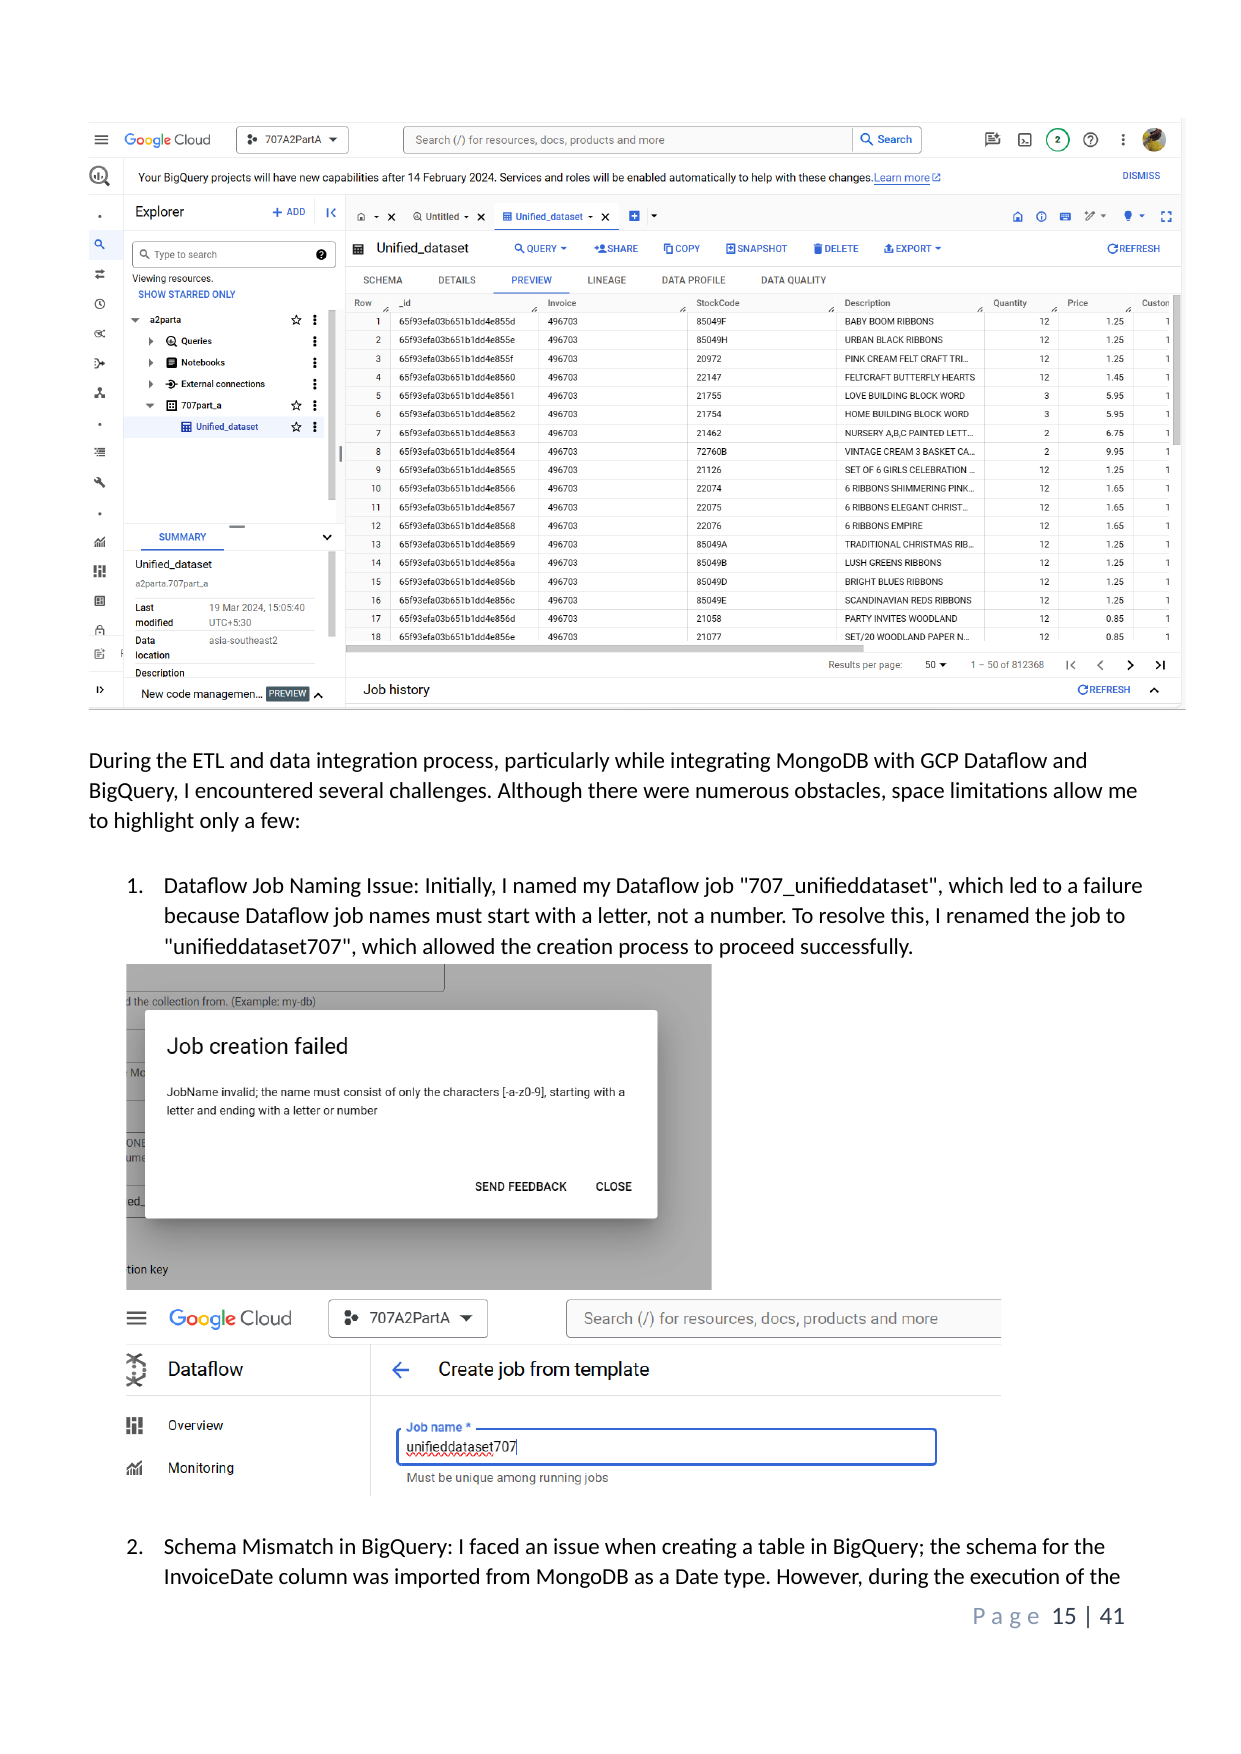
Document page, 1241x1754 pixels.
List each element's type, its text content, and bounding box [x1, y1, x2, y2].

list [126, 1532, 1152, 1590]
picture [126, 964, 712, 1290]
picture [126, 1294, 1002, 1496]
picture [88, 118, 1186, 710]
text During the ETL and data integration process, particularly while integrating MongoDB with GCP Dataflow and BigQuery, I encountered several challenges. Although there were numerous obstacles, space limitations allow me to highlight only a few: [89, 746, 1152, 835]
list Dataflow Job Naming Issue: Initially, I named my Dataflow job "707_unifieddataset", which led to a failure because Dataflow job names must start with a letter, not a number. To resolve this, I renamed the job to "unifieddataset707", which allowed the creation process to proceed successfully. [126, 871, 1152, 960]
